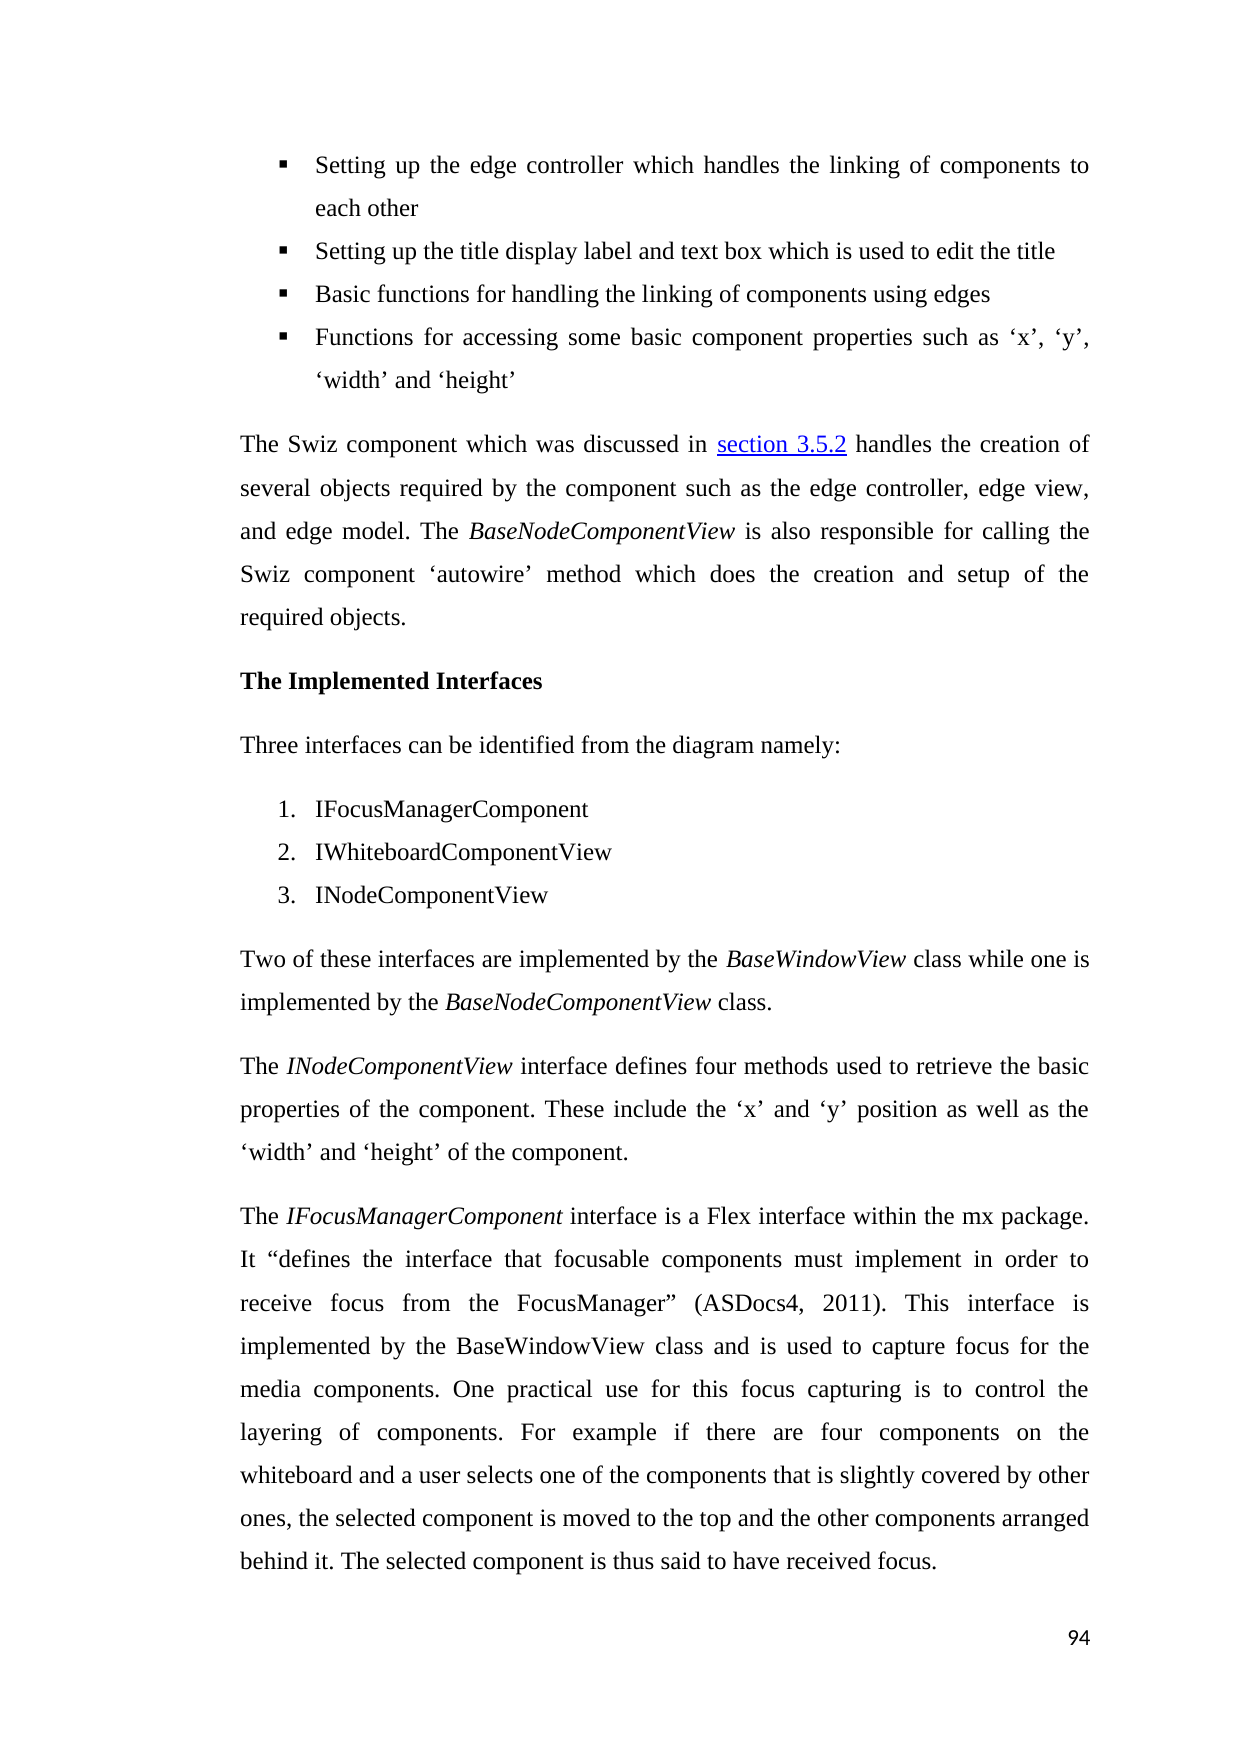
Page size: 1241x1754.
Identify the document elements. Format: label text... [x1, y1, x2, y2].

text The Implemented Interfaces [240, 666, 1090, 695]
list INodeComponentView [277, 880, 1090, 909]
list IFocusManagerComponent [277, 794, 1090, 823]
list IWhiteboardComponentView [277, 837, 1090, 866]
list Setting up the edge controller which handles the linking of components to each other [277, 150, 1090, 222]
text The IFocusManagerComponent interface is a Flex interface within the mx package. It “defines the interface that focusable components must implement in order to receive focus from the FocusManager” (ASDocs4, 2011). This interface is implemented by the BaseWindowView class and is used to capture focus for the media components. One practical use for this focus capturing is to control the layering of components. For example if there are four components on the whiteboard and a user selects one of the components that is slightly covered by other ones, the selected component is moved to the top and the other components arranged behind it. The selected component is thus said to have received focus. [240, 1201, 1090, 1575]
text The Swiz component which was discussed in section 3.5.2 handles the creation of several objects required by the component such as the edge controller, edge view, and edge model. The BaseNodeComponentView is also responsible for calling the Swiz component ‘autowire’ method which does the creation and setup of the required objects. [240, 429, 1090, 631]
text Three interfaces can be identified from the diagram namely: [240, 730, 1090, 759]
list Setting up the title display label and text box which is used to edit the title [277, 236, 1090, 265]
list Basic functions for handling the linking of components using edges [277, 279, 1090, 308]
text Two of these interfaces are implemented by the BaseWindowView class while one is implemented by the BaseNodeComponentView class. [240, 944, 1090, 1016]
list Functions for accessing some basic component properties such as ‘x’, ‘y’, ‘width’ and ‘height’ [277, 322, 1090, 394]
text The INodeComponentView interface defines four methods used to retrieve the basic properties of the component. These include the ‘x’ and ‘y’ position as well as the ‘width’ and ‘height’ of the component. [240, 1051, 1090, 1166]
